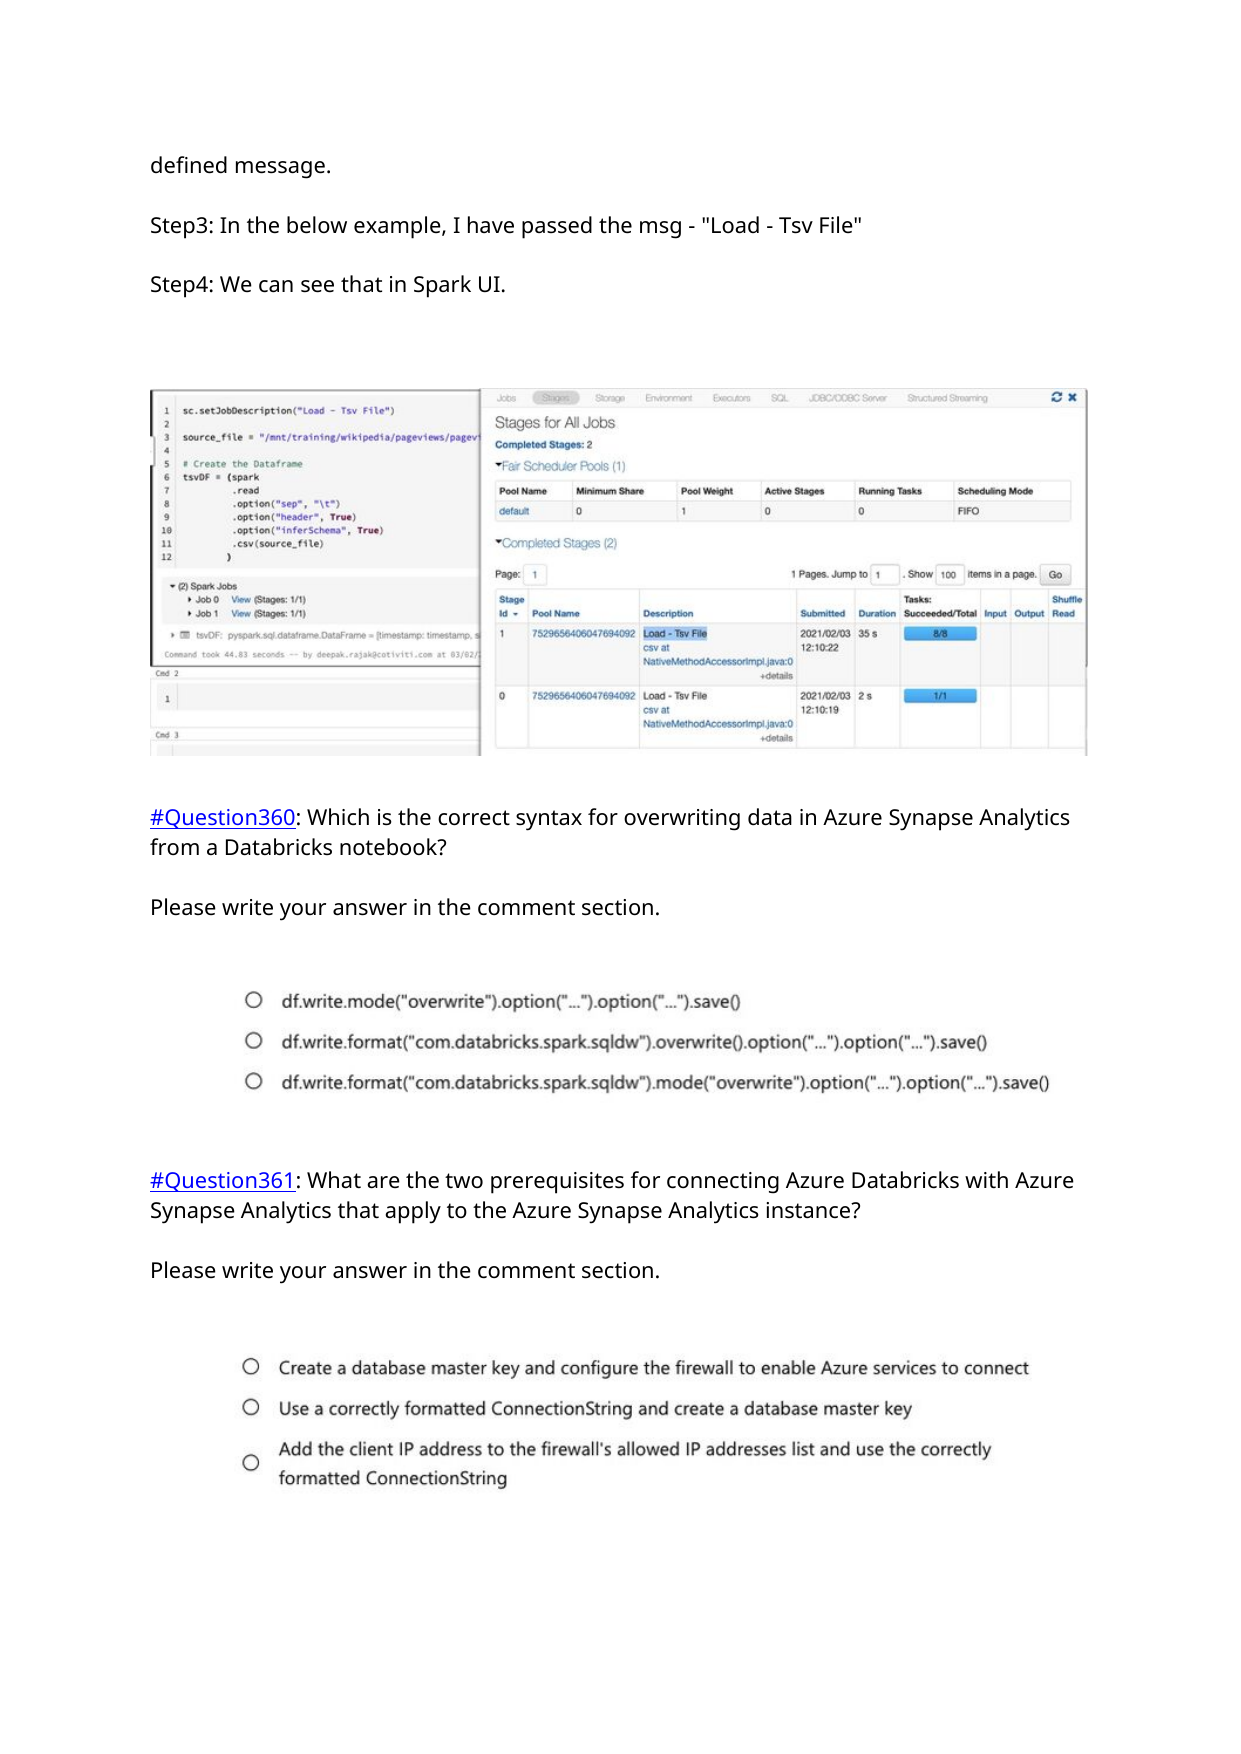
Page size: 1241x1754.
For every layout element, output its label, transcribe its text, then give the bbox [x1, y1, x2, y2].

picture [150, 981, 1088, 1119]
text #Question360: Which is the correct syntax for overwriting data in Azure Synapse Analytics from a Databricks notebook? Please write your answer in the comment section. [150, 802, 1090, 981]
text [150, 150, 1090, 388]
picture [150, 388, 1088, 756]
text #Question361: What are the two prerequisites for connecting Azure Databricks with Azure Synapse Analytics that apply to the Azure Synapse Analytics instance? Please write your answer in the comment section. [150, 1166, 1090, 1344]
picture [150, 1344, 1088, 1517]
